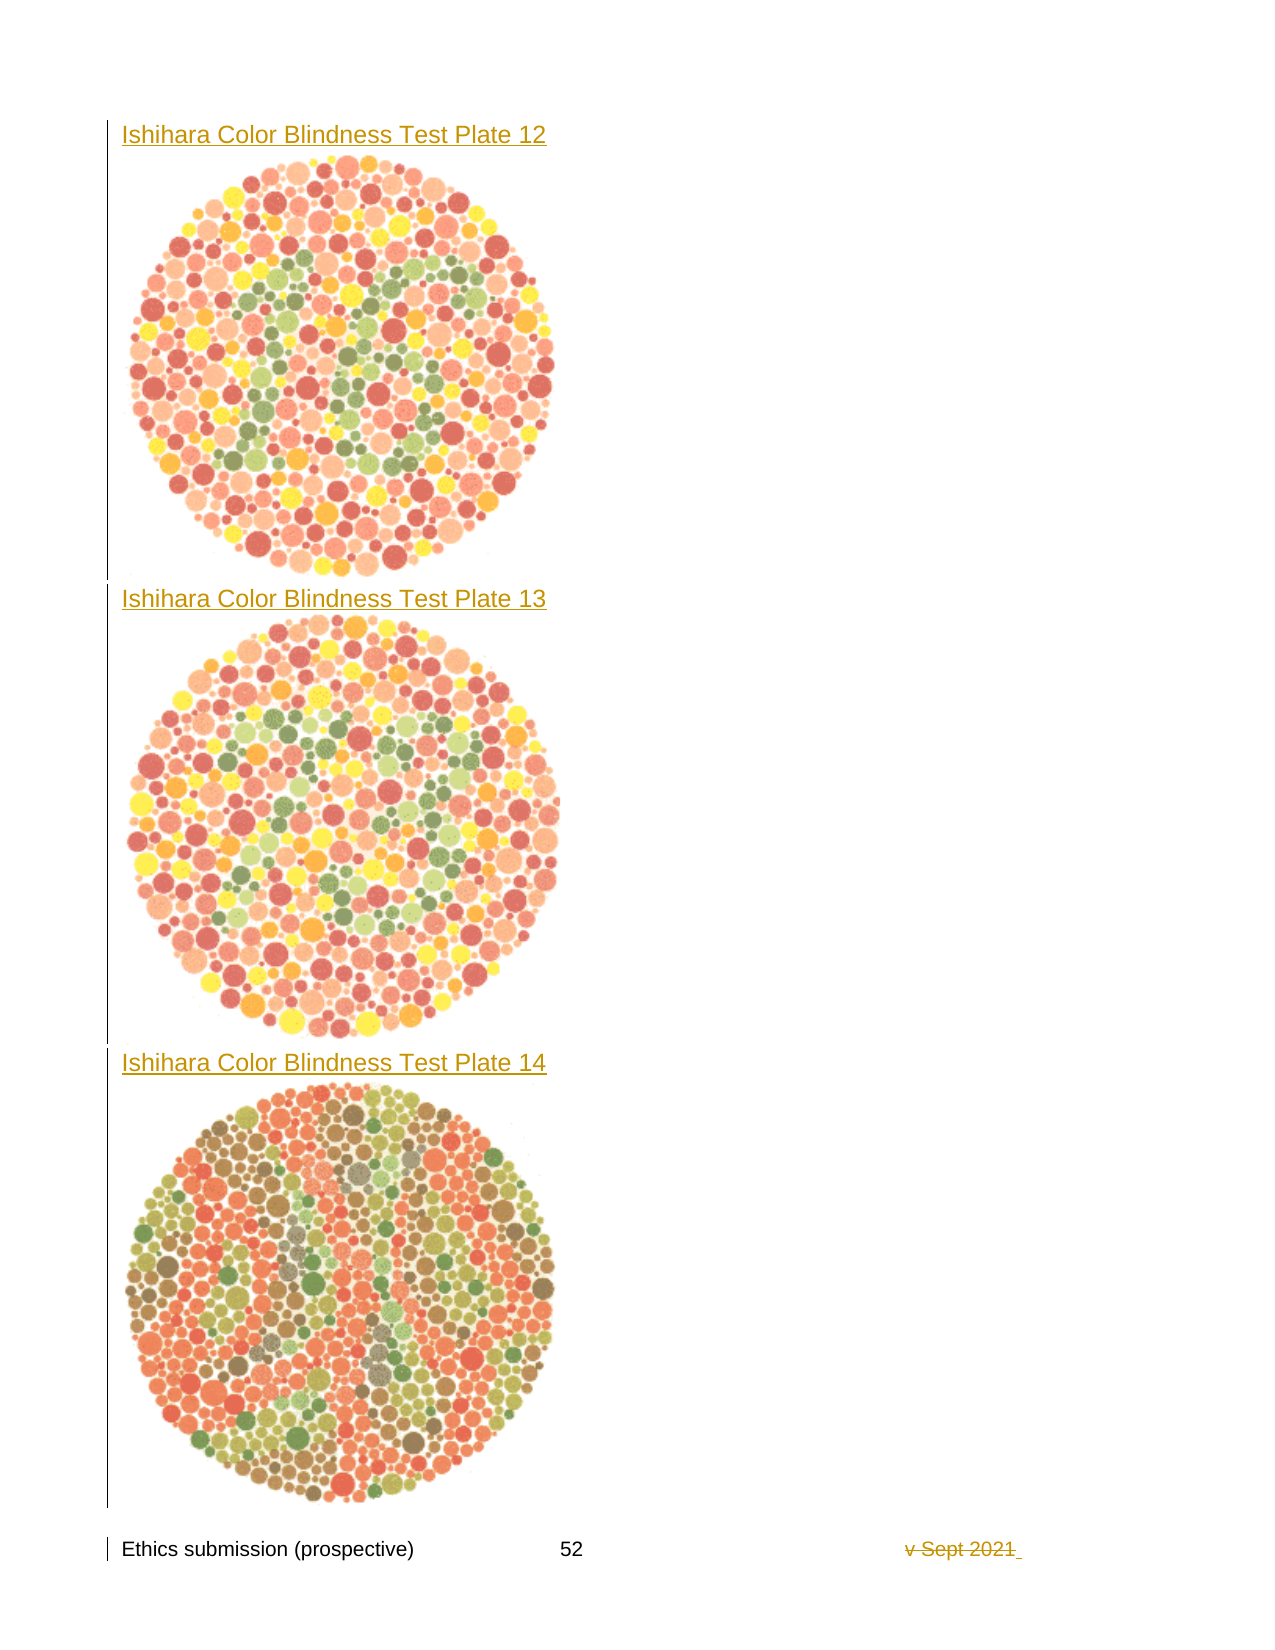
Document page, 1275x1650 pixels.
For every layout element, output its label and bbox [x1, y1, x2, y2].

picture [121, 1077, 561, 1509]
picture [121, 612, 561, 1045]
picture [121, 148, 561, 580]
